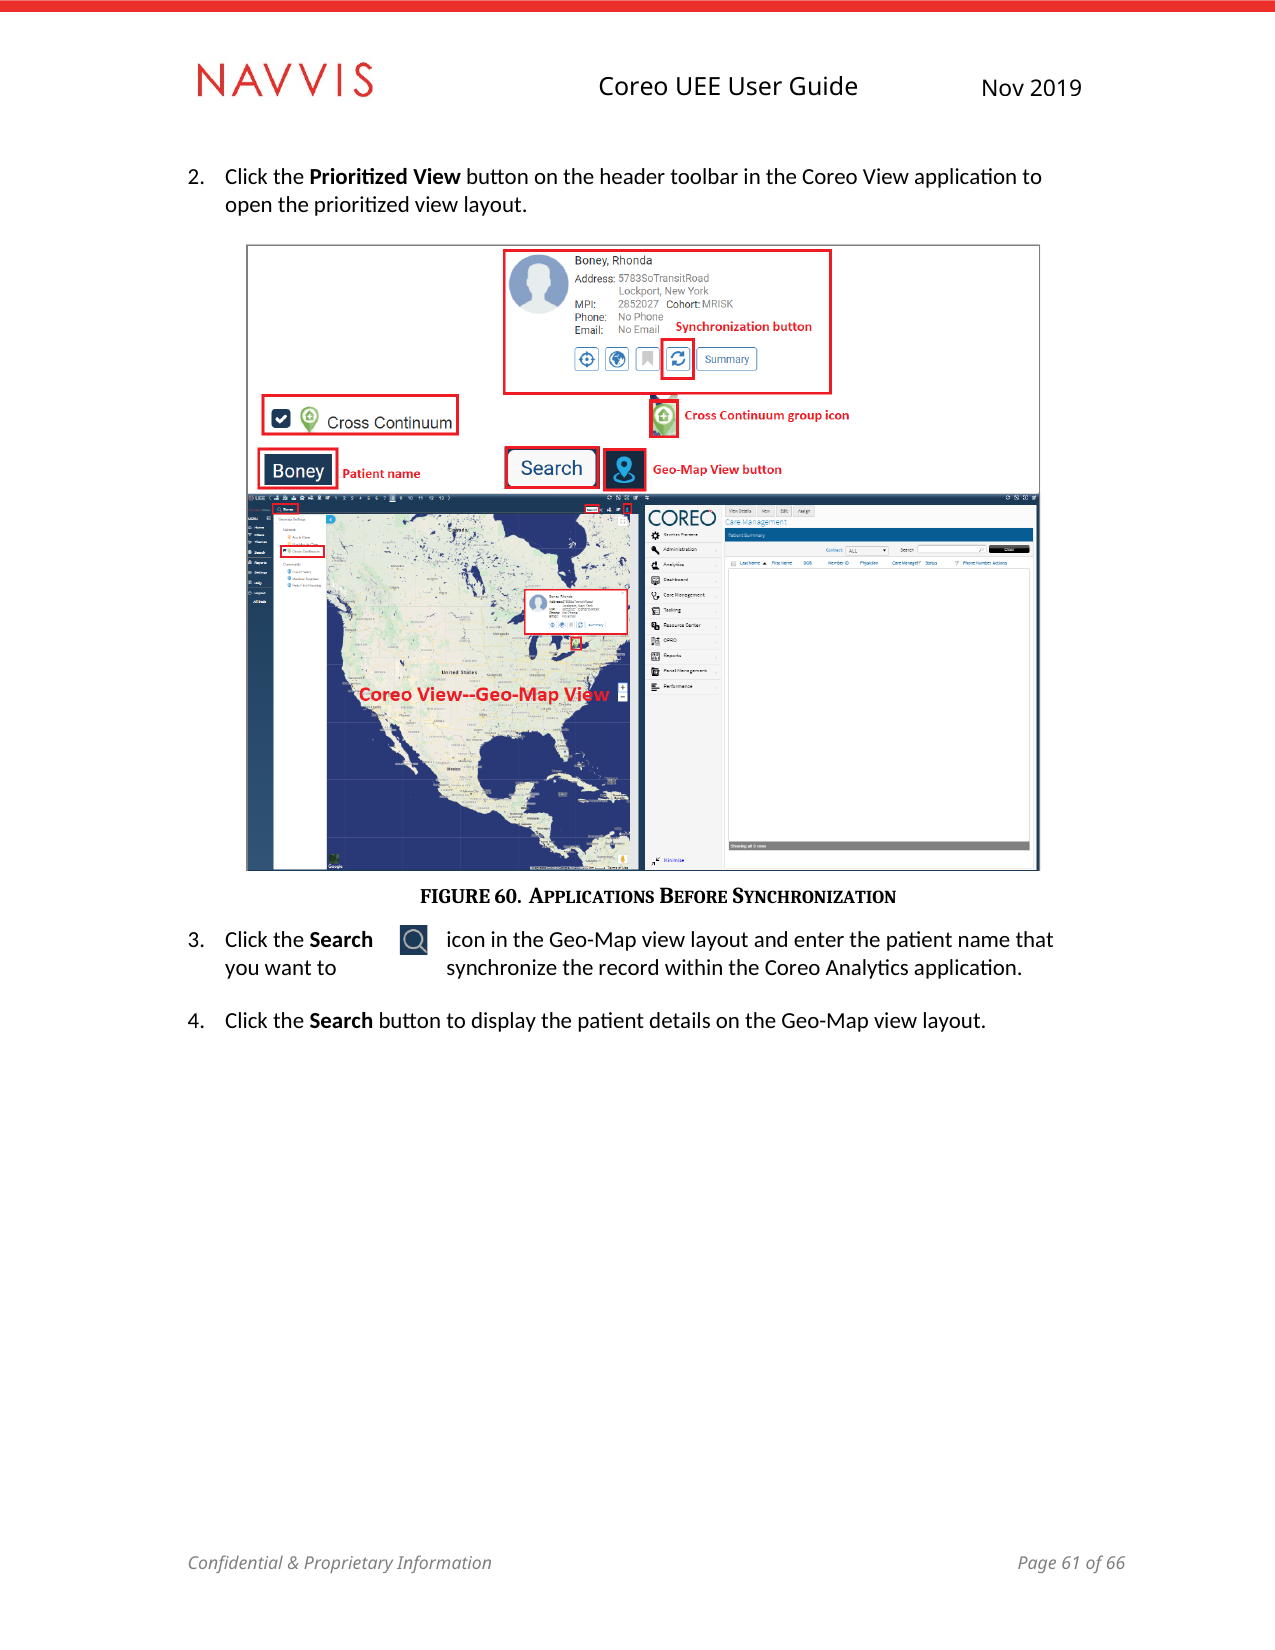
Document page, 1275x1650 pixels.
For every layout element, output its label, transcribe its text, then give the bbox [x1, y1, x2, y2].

picture [187, 55, 383, 104]
picture [399, 925, 427, 954]
picture [246, 243, 1041, 871]
text Applications Before Synchronization [229, 883, 1087, 909]
list Click the Prioritized View button on the header toolbar in the Coreo View application to open the prioritized view layout. [187, 162, 1087, 218]
list Click the Search icon in the Geo-Map view layout and enter the patient name that you want to synchronize the record within the Coreo Analytics application. [187, 925, 1087, 981]
list Click the Search button to display the patient details on the Geo-Map view layout. [187, 1006, 1087, 1034]
